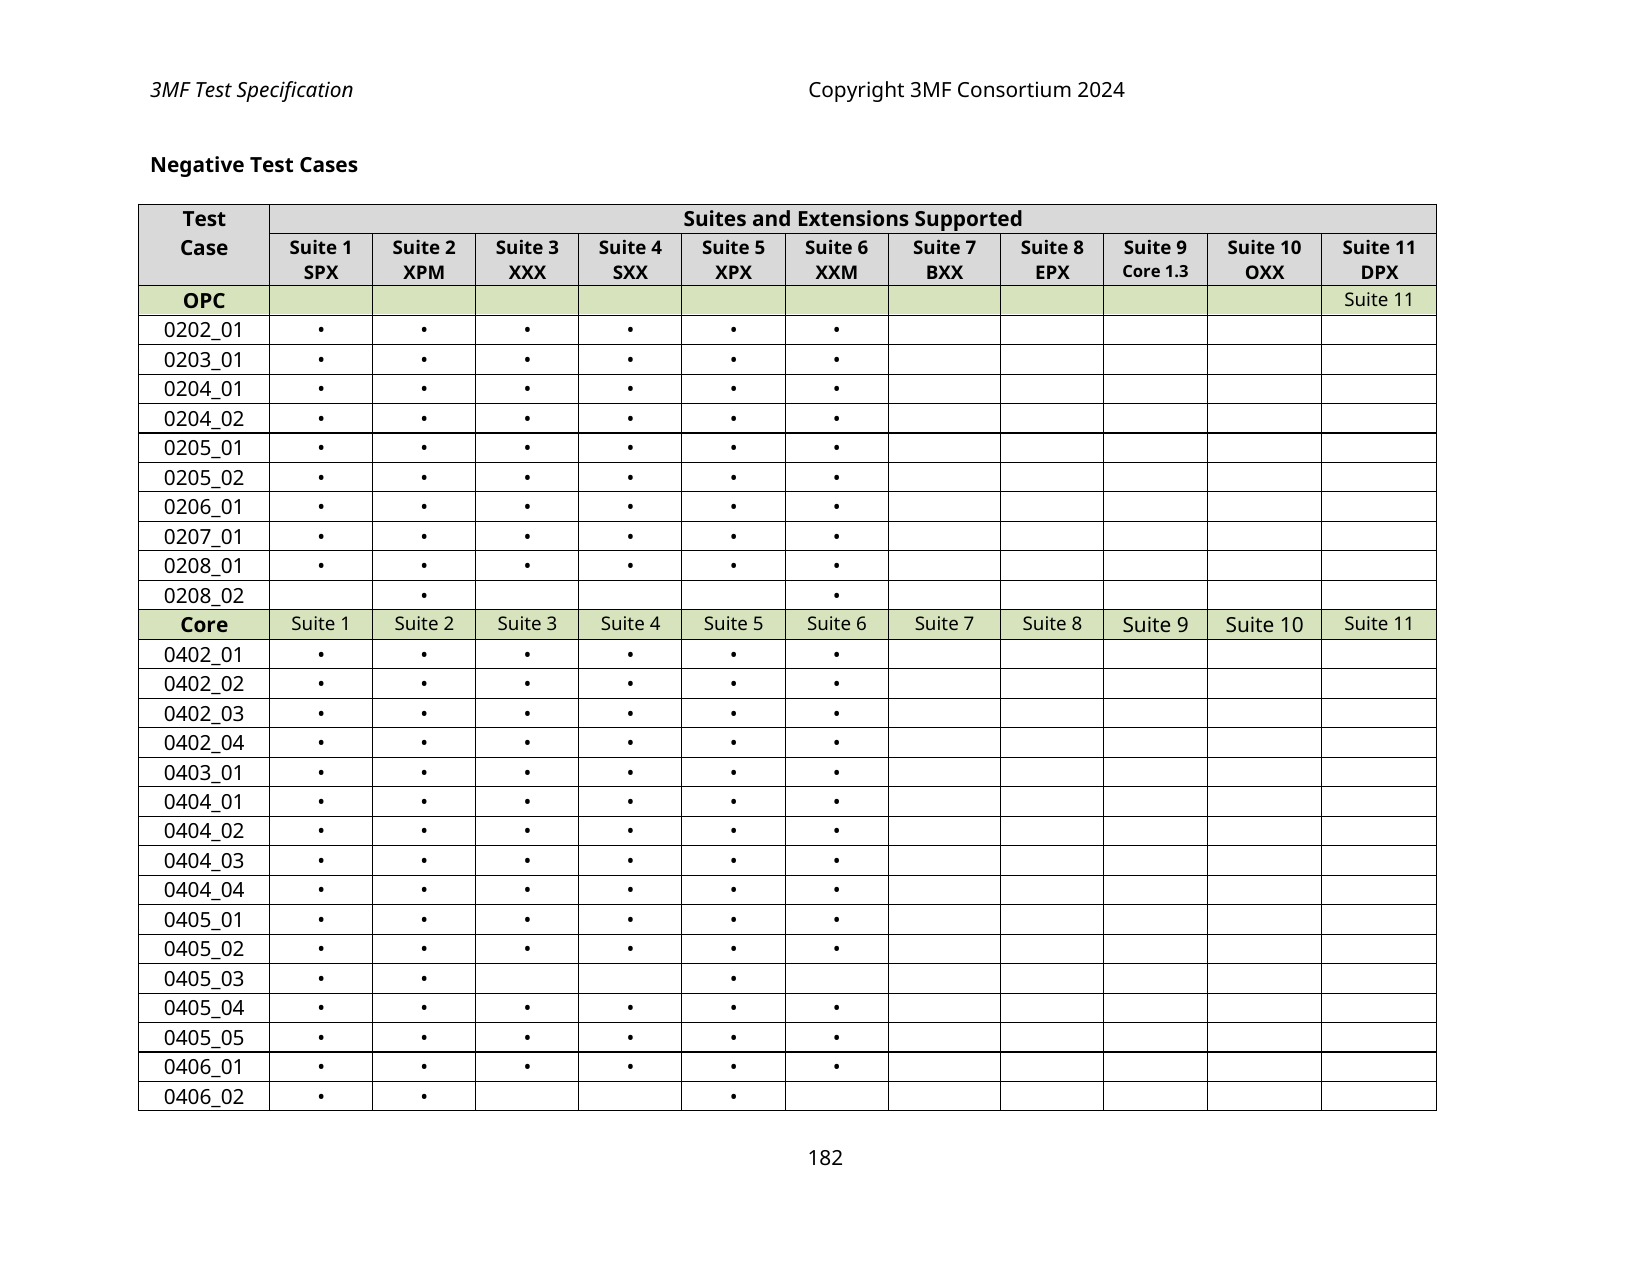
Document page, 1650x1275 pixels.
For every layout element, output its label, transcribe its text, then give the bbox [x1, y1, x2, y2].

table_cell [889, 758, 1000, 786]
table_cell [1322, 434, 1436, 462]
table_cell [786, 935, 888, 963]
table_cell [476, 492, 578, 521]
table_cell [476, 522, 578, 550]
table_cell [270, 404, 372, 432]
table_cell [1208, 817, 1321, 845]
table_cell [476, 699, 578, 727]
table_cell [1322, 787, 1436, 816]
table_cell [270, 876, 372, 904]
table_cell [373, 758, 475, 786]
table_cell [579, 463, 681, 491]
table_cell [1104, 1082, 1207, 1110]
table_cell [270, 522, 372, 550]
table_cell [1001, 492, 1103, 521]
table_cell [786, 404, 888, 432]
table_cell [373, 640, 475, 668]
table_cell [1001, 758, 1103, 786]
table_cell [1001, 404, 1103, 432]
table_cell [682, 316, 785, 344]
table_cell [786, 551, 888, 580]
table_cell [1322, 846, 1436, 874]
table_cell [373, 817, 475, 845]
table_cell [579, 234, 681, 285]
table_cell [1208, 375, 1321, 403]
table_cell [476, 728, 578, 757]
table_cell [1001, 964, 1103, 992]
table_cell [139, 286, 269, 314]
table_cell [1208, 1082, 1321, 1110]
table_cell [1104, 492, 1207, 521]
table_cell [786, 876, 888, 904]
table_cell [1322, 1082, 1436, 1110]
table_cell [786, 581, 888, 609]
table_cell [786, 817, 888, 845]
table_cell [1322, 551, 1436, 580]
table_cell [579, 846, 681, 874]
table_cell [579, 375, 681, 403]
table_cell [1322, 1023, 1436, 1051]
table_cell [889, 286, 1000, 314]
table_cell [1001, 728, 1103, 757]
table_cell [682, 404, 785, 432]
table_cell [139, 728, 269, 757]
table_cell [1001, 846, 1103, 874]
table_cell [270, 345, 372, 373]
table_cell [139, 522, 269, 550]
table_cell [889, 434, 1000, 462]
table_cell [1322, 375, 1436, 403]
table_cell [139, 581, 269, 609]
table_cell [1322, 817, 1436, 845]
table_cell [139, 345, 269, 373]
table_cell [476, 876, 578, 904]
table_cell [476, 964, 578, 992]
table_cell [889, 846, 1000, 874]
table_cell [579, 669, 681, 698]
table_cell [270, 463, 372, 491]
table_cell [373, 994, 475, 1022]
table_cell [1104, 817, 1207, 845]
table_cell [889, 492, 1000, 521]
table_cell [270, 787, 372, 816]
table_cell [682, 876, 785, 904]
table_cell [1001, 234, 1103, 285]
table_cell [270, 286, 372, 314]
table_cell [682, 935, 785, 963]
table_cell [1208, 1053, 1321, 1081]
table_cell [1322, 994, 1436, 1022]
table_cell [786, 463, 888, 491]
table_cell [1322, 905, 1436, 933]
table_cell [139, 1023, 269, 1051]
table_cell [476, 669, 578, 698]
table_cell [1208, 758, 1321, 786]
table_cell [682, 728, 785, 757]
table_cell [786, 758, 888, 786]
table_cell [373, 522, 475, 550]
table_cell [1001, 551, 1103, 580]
text Negative Test Cases [150, 150, 1500, 178]
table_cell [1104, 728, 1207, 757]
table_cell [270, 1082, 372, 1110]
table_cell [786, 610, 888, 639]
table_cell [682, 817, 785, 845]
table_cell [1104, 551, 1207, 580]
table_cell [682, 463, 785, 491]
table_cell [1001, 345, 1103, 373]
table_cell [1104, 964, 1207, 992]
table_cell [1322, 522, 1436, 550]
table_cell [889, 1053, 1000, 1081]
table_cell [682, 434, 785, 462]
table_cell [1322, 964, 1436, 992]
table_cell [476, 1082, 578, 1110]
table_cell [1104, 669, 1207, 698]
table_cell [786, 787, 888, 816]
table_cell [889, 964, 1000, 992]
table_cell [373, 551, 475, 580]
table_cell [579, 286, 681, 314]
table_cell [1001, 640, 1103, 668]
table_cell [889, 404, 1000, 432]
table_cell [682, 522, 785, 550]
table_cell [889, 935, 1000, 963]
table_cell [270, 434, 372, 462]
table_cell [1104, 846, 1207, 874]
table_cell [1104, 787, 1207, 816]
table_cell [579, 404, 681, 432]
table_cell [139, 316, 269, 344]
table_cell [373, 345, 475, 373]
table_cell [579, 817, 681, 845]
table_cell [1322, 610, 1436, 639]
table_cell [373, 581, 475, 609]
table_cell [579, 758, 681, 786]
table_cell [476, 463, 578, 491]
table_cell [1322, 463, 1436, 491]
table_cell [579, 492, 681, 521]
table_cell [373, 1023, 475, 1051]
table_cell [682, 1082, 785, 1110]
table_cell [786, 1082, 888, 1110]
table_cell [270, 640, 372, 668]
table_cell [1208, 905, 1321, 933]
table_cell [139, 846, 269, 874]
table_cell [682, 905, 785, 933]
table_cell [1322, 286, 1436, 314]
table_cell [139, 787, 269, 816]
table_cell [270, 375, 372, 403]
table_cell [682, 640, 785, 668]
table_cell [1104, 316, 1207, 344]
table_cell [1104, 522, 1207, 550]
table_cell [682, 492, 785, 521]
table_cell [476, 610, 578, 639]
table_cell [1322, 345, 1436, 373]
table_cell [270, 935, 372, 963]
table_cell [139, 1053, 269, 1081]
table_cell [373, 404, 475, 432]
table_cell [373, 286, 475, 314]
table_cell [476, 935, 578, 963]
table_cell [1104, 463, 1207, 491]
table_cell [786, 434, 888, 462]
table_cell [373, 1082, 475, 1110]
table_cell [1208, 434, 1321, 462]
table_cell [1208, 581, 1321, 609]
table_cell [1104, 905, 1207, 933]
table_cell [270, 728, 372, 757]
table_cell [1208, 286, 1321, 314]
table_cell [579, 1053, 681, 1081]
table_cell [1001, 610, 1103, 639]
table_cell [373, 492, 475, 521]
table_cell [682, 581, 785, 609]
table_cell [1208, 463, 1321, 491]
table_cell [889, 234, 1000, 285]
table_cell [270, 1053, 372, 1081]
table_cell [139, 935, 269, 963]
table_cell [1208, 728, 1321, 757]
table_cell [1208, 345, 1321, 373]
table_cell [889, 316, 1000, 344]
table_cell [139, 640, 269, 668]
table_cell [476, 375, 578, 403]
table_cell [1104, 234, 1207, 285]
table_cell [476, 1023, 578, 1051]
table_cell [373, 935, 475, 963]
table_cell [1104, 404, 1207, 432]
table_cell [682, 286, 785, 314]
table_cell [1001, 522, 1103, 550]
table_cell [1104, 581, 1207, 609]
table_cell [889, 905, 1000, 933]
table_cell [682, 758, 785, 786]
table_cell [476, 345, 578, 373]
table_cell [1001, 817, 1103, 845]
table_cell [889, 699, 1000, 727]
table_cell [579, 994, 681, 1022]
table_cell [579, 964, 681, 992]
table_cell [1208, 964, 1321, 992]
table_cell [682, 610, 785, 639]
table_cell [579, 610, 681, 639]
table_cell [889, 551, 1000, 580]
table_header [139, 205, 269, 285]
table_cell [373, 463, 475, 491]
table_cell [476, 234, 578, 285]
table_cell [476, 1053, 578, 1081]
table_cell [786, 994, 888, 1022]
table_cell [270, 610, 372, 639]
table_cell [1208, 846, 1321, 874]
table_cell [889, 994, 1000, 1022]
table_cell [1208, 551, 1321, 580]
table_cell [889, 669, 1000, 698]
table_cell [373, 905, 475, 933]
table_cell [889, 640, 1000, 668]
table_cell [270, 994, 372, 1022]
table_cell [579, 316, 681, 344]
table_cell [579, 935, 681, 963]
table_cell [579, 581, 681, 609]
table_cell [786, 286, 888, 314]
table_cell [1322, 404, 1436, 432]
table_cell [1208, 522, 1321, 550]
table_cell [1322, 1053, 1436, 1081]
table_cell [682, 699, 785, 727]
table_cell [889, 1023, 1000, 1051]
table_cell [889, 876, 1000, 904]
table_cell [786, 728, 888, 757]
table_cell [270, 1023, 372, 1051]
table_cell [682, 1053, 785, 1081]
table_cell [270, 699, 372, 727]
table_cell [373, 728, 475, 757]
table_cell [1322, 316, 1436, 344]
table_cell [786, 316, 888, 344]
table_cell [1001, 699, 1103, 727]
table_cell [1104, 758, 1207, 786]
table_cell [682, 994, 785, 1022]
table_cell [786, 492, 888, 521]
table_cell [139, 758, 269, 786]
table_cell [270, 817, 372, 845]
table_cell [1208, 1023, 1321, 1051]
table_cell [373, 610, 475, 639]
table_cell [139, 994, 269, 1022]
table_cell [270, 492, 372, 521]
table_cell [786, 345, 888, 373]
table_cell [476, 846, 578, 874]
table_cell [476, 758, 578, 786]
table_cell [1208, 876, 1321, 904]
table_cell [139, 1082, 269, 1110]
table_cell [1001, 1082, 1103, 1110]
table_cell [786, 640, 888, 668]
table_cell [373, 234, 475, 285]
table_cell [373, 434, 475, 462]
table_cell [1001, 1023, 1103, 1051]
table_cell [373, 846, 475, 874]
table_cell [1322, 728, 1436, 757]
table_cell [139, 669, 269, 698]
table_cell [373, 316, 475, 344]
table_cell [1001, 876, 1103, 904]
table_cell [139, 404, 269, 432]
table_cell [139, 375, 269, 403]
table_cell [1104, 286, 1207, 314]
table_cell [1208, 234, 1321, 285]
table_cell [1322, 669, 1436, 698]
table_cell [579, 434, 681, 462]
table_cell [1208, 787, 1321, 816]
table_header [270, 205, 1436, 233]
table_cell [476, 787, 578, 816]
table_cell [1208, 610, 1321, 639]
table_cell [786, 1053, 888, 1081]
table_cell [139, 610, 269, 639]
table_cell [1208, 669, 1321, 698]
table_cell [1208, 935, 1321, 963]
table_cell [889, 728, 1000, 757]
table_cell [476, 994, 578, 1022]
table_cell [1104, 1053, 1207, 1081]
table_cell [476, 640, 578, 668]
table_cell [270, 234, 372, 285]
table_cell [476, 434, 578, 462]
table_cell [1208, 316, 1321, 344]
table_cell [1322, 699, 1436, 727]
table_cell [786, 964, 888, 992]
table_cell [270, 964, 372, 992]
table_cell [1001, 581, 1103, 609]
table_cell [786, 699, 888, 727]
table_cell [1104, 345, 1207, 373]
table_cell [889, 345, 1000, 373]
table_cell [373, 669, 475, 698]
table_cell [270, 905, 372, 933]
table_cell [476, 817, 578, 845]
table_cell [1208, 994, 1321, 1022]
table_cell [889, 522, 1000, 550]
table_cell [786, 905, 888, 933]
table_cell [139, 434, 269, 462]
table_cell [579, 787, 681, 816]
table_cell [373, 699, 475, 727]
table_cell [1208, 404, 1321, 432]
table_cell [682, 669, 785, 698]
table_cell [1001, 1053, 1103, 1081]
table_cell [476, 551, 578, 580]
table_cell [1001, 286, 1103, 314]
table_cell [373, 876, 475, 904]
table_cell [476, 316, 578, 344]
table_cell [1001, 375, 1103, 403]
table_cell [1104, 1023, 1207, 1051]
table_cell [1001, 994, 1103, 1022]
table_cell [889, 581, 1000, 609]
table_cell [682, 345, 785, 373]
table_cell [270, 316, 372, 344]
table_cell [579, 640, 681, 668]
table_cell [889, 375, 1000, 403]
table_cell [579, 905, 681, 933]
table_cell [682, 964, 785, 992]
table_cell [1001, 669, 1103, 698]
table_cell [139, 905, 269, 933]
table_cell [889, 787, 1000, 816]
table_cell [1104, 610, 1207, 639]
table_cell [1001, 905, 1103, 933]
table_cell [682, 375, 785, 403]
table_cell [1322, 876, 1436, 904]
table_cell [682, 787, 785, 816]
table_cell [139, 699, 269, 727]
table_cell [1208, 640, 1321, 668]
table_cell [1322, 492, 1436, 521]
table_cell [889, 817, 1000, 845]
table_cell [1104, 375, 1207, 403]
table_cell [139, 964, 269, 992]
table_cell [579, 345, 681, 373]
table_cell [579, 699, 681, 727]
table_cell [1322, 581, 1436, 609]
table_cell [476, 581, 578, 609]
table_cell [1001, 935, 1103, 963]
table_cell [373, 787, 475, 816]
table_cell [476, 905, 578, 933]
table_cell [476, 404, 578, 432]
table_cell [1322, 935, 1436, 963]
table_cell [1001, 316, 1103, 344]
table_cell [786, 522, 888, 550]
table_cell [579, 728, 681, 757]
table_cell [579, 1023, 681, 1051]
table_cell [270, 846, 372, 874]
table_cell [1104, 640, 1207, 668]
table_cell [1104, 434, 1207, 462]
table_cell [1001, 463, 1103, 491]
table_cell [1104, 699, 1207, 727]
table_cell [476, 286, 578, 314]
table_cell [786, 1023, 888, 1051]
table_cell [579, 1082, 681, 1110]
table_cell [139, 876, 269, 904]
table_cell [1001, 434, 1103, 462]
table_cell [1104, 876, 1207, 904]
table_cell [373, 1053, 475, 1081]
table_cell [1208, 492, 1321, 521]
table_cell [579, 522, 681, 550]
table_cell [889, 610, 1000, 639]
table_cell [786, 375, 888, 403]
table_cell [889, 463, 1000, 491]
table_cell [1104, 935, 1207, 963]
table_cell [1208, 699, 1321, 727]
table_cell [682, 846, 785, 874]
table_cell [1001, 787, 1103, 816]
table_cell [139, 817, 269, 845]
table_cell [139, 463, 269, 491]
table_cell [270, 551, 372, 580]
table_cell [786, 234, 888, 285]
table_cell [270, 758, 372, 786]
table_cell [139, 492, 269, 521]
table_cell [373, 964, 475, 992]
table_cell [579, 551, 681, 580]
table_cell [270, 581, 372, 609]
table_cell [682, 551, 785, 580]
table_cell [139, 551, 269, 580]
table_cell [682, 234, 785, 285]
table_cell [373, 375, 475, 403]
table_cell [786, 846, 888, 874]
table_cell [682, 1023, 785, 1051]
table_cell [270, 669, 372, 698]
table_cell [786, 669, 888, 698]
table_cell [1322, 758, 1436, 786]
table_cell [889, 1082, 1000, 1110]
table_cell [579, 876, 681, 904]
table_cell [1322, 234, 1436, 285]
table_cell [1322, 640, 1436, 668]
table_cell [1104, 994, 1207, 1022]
